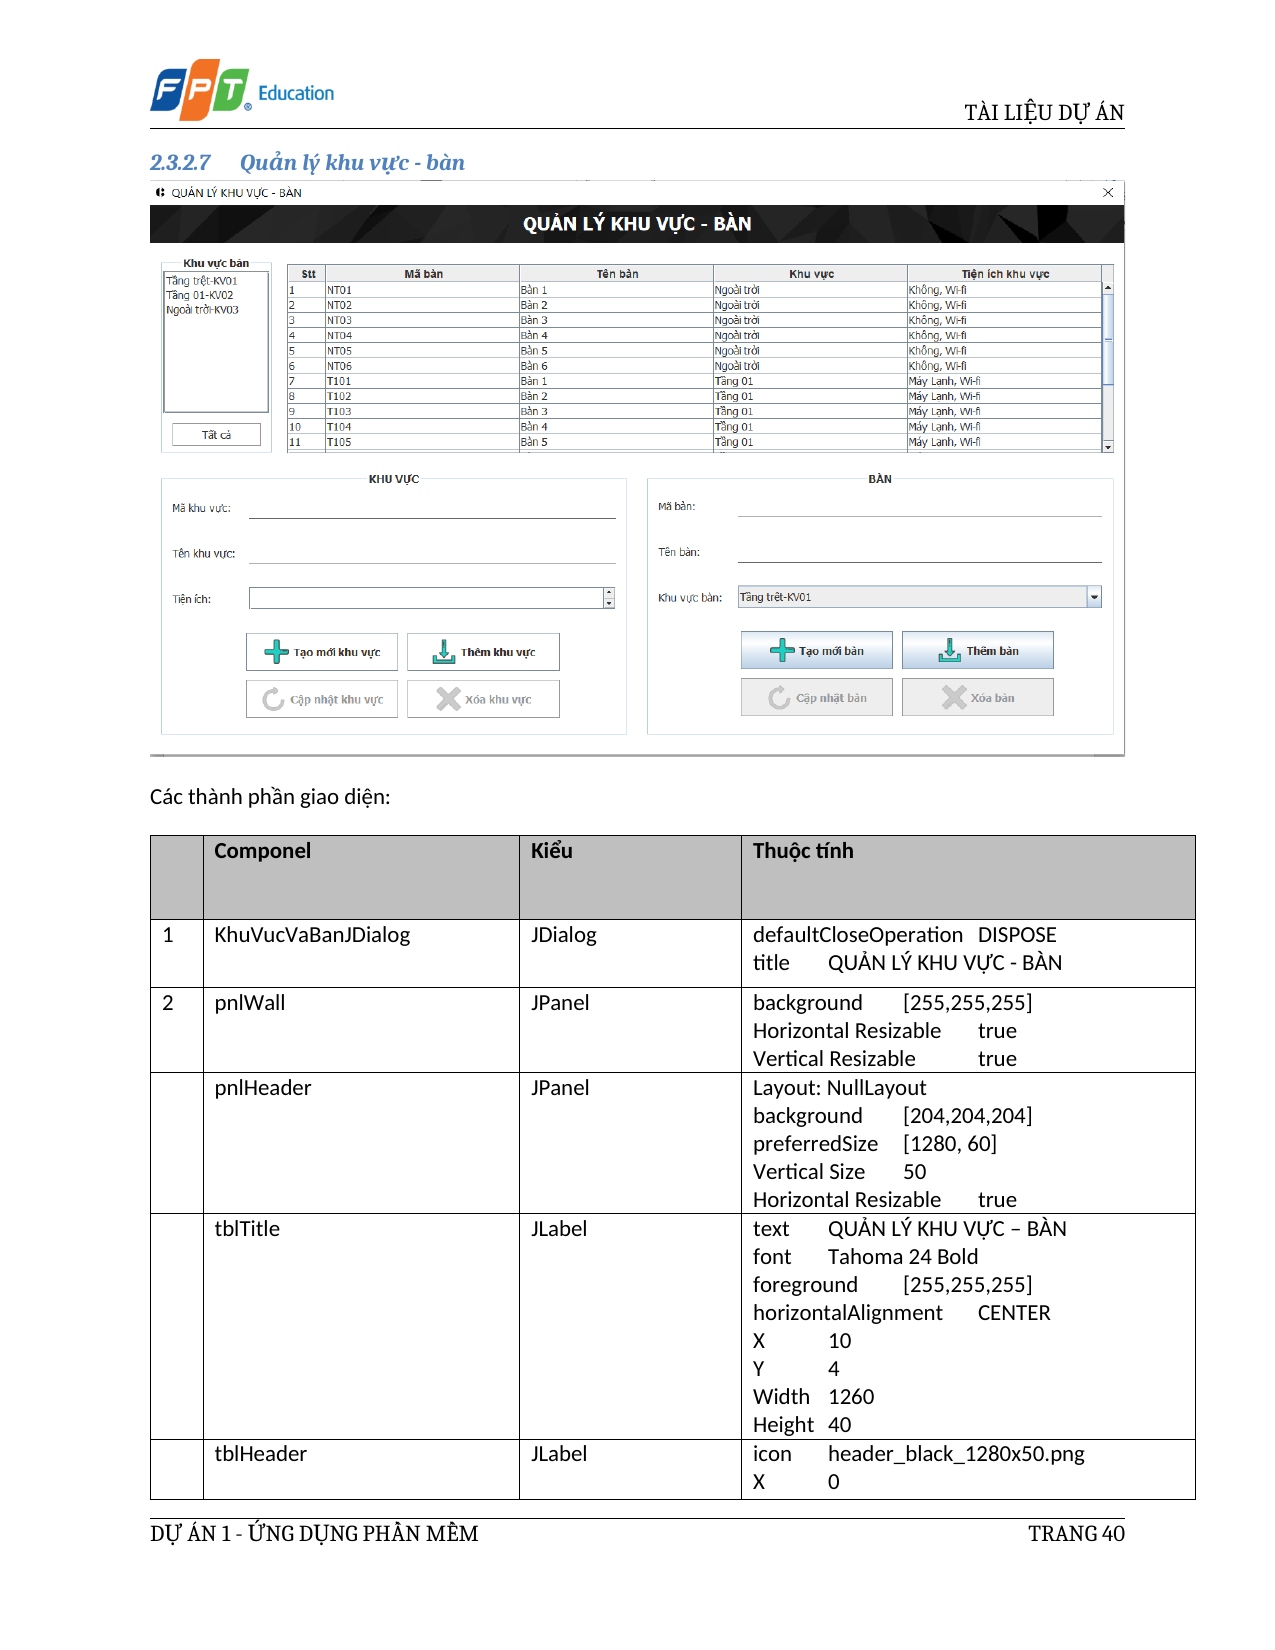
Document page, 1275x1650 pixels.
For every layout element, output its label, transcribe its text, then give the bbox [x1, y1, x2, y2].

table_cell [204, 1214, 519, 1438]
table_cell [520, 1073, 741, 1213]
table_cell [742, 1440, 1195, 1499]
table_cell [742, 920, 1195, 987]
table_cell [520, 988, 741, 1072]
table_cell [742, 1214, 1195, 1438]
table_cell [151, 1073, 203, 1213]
subtitle Quản lý khu vực - bàn [150, 150, 1125, 176]
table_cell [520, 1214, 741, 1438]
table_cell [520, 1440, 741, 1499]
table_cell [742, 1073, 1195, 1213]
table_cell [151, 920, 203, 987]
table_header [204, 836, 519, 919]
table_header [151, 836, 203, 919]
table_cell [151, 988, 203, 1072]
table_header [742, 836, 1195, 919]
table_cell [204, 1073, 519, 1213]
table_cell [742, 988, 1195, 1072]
picture [150, 180, 1125, 757]
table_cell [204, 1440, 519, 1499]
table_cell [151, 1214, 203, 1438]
picture [150, 59, 336, 121]
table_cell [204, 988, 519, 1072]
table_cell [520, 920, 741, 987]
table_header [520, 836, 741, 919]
text Các thành phần giao diện: [150, 782, 1125, 810]
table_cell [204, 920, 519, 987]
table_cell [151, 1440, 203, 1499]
